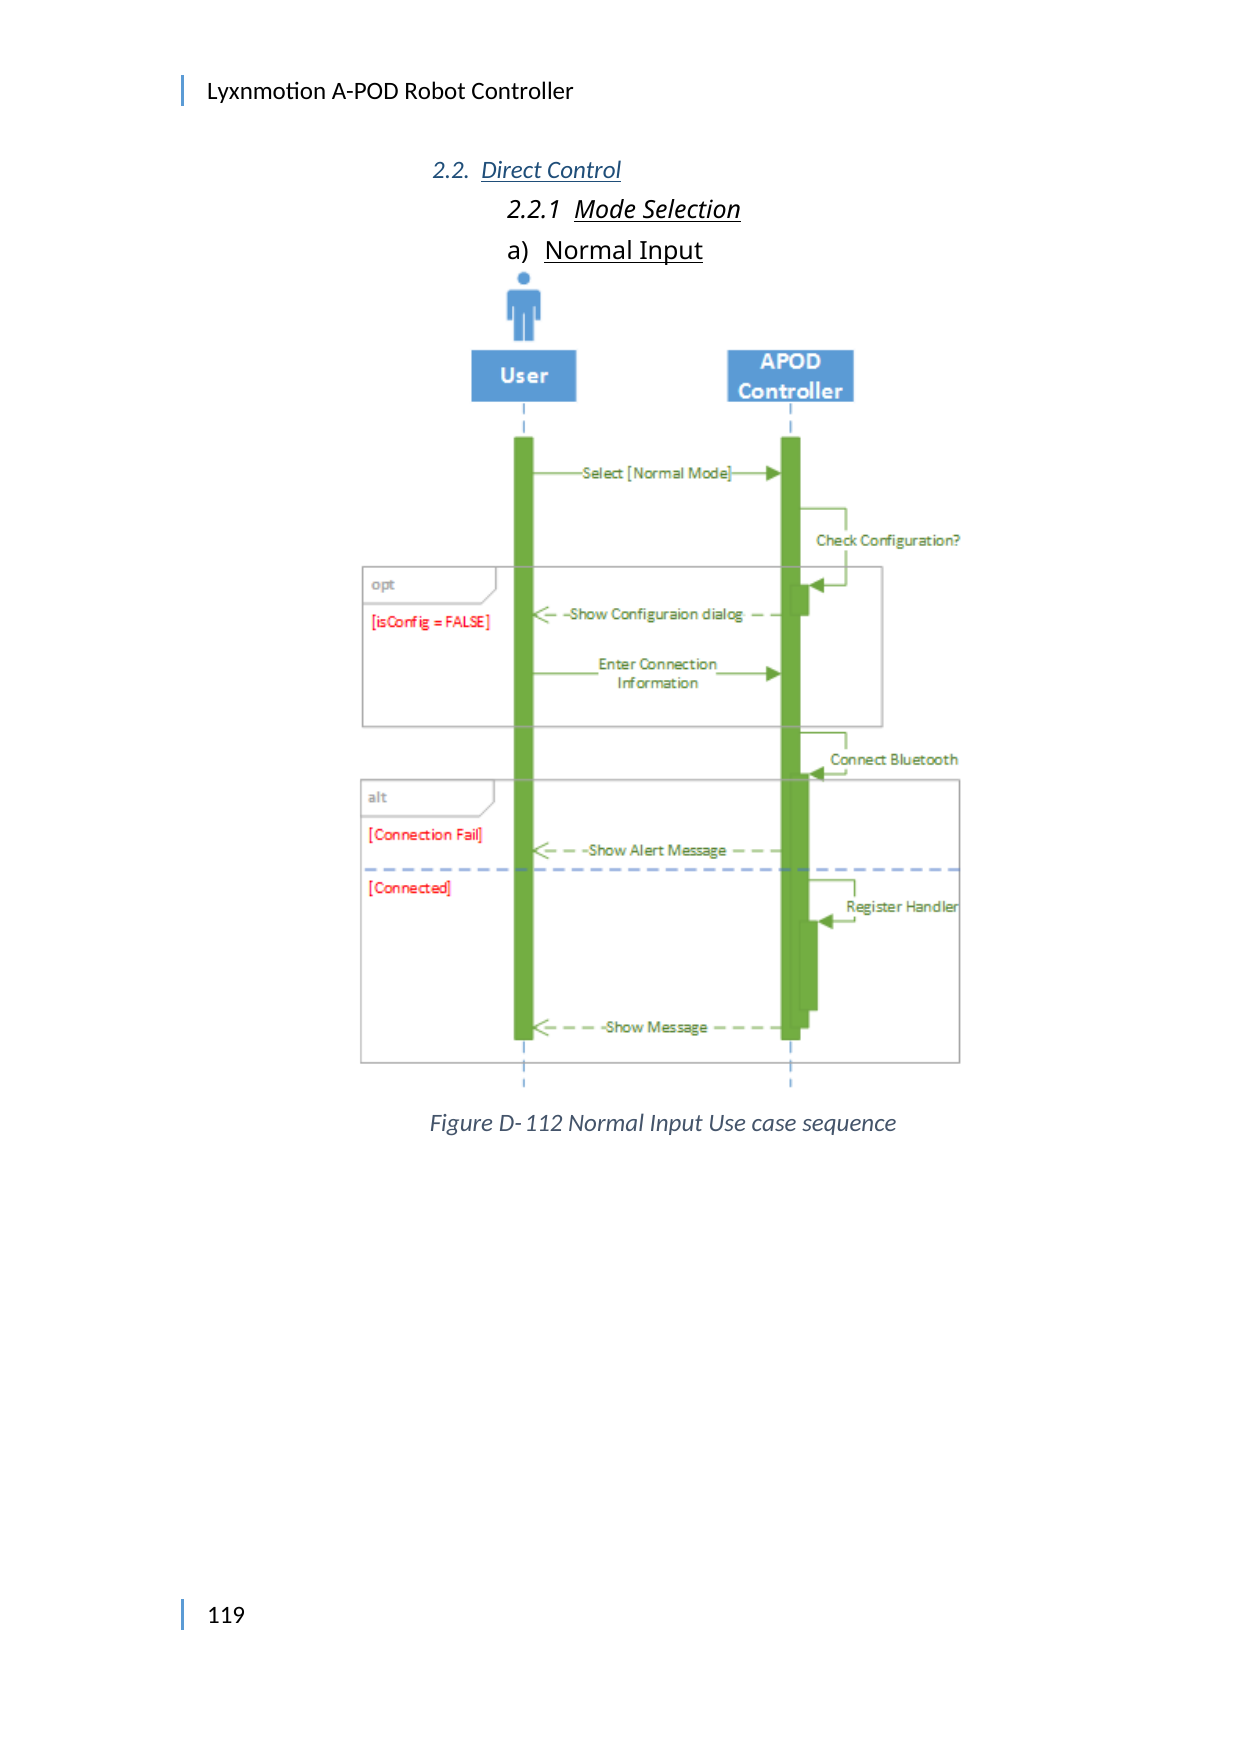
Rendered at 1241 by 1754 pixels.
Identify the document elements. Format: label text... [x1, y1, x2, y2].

picture [359, 269, 970, 1089]
subtitle Mode Selection [507, 192, 1122, 226]
subtitle Normal Input [507, 233, 1122, 267]
subtitle Direct Control [432, 155, 1122, 185]
